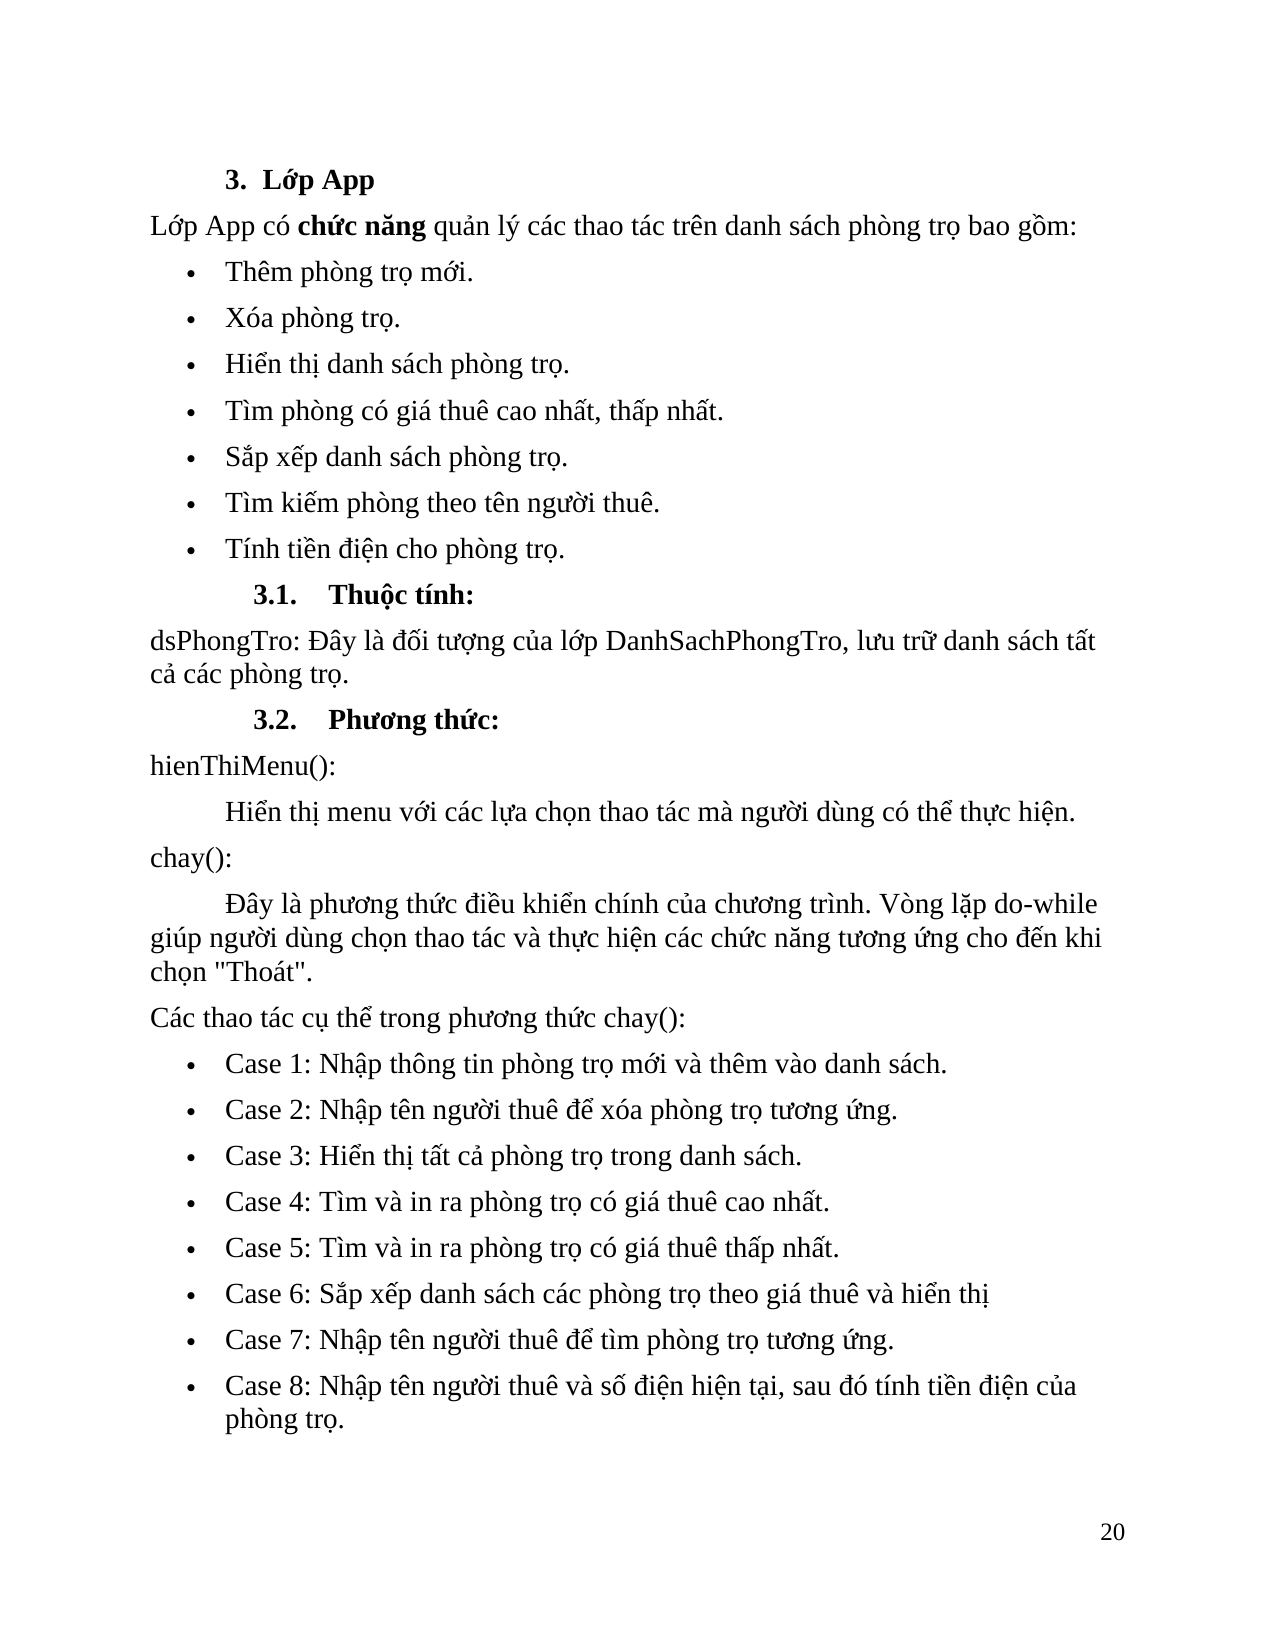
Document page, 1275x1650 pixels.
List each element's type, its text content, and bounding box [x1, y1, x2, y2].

list Case 5: Tìm và in ra phòng trọ có giá thuê thấp nhất. [187, 1230, 1125, 1263]
list Lớp App [225, 162, 1125, 196]
list Tính tiền điện cho phòng trọ. [187, 531, 1125, 564]
text dsPhongTro: Đây là đối tượng của lớp DanhSachPhongTro, lưu trữ danh sách tất cả các phòng trọ. [150, 623, 1125, 690]
list Xóa phòng trọ. [187, 301, 1125, 334]
list Thêm phòng trọ mới. [187, 254, 1125, 288]
list Tìm phòng có giá thuê cao nhất, thấp nhất. [187, 393, 1125, 426]
text Lớp App có chức năng quản lý các thao tác trên danh sách phòng trọ bao gồm: [150, 208, 1125, 242]
text Đây là phương thức điều khiển chính của chương trình. Vòng lặp do-while giúp người dùng chọn thao tác và thực hiện các chức năng tương ứng cho đến khi chọn "Thoát". [150, 887, 1125, 987]
list Thuộc tính: [253, 577, 1125, 610]
list Case 2: Nhập tên người thuê để xóa phòng trọ tương ứng. [187, 1092, 1125, 1125]
text Các thao tác cụ thể trong phương thức chay(): [150, 1000, 1125, 1033]
list Case 7: Nhập tên người thuê để tìm phòng trọ tương ứng. [187, 1322, 1125, 1356]
text hienThiMenu(): [150, 748, 1125, 782]
list Sắp xếp danh sách phòng trọ. [187, 439, 1125, 472]
list Phương thức: [253, 702, 1125, 736]
list Case 3: Hiển thị tất cả phòng trọ trong danh sách. [187, 1138, 1125, 1171]
text chay(): [150, 841, 1125, 874]
list Case 4: Tìm và in ra phòng trọ có giá thuê cao nhất. [187, 1184, 1125, 1217]
list Case 1: Nhập thông tin phòng trọ mới và thêm vào danh sách. [187, 1046, 1125, 1079]
list Case 6: Sắp xếp danh sách các phòng trọ theo giá thuê và hiển thị [187, 1276, 1125, 1309]
list Case 8: Nhập tên người thuê và số điện hiện tại, sau đó tính tiền điện của phòng trọ. [187, 1368, 1125, 1435]
list Tìm kiếm phòng theo tên người thuê. [187, 485, 1125, 518]
text Hiển thị menu với các lựa chọn thao tác mà người dùng có thể thực hiện. [150, 794, 1125, 828]
list Hiển thị danh sách phòng trọ. [187, 347, 1125, 380]
